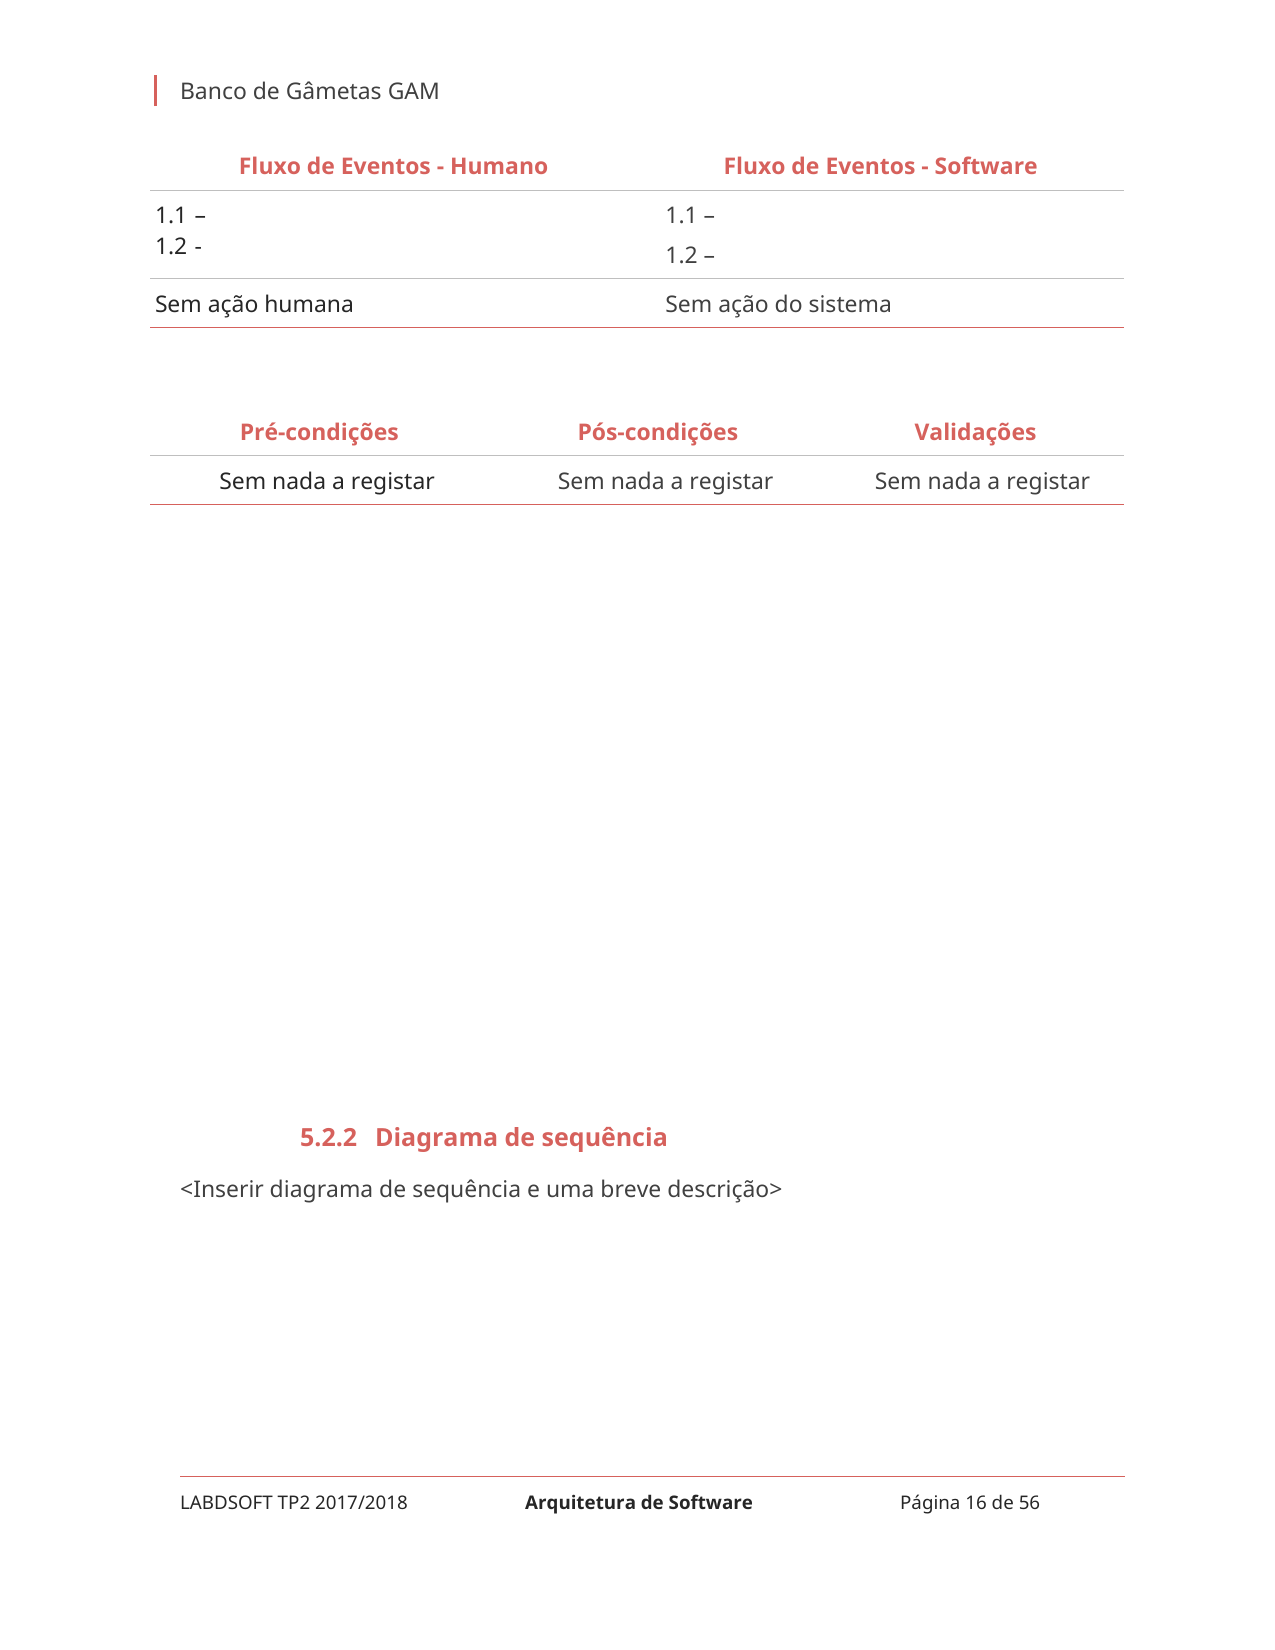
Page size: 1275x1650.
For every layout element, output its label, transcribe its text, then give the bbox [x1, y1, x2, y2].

table_header Pré-condições [150, 416, 488, 455]
table_cell Sem ação humana [150, 279, 637, 327]
table_cell – - [150, 191, 637, 278]
table_header Validações [827, 416, 1124, 455]
table_cell Sem nada a registar [488, 456, 827, 504]
table_cell Sem ação do sistema [637, 279, 1124, 327]
table_cell 1.1 – 1.2 – [637, 191, 1124, 278]
subtitle Diagrama de sequência [300, 1120, 1125, 1154]
table_cell Sem nada a registar [150, 456, 488, 504]
text <Inserir diagrama de sequência e uma breve descrição> [180, 1173, 1125, 1204]
table_header Fluxo de Eventos - Humano [150, 150, 637, 189]
table_header Fluxo de Eventos - Software [637, 150, 1124, 189]
table_header Pós-condições [488, 416, 827, 455]
table_cell Sem nada a registar [827, 456, 1124, 504]
